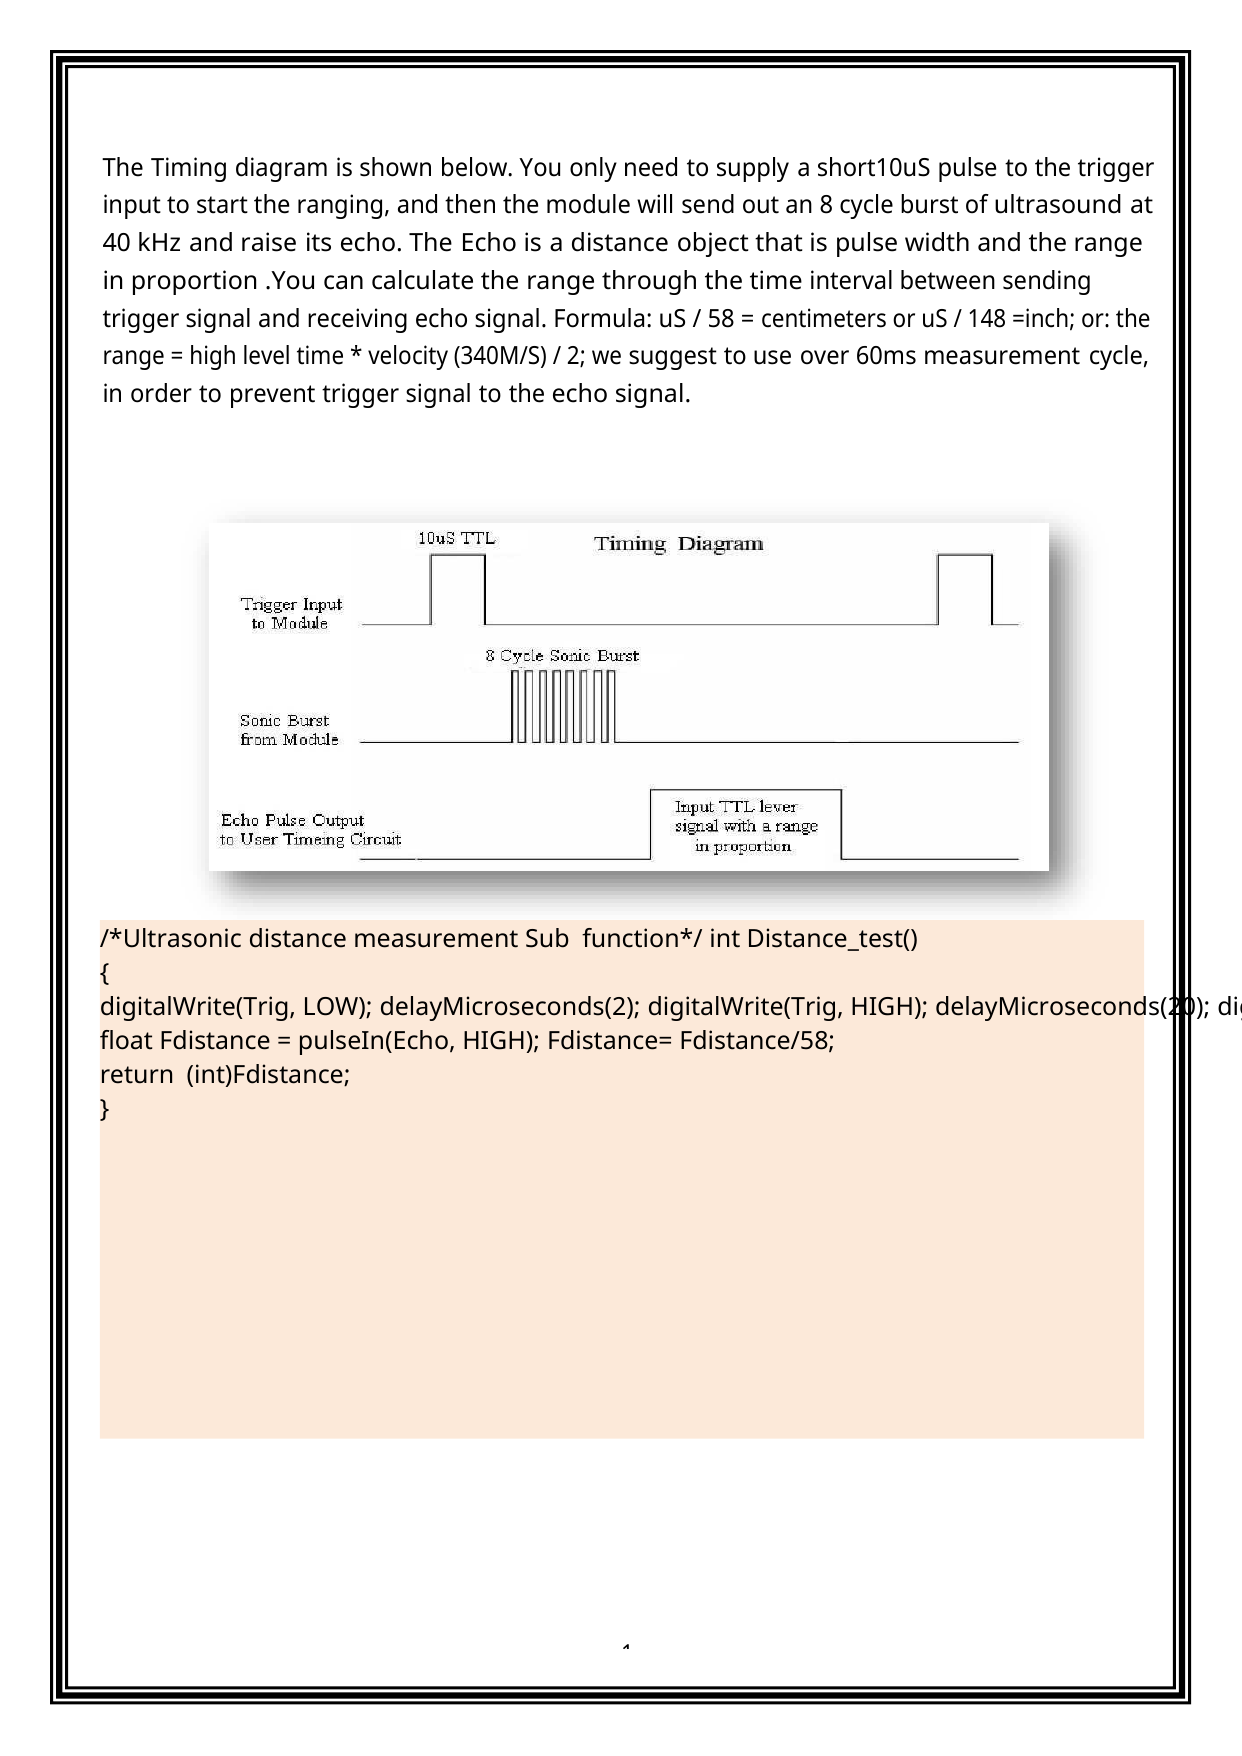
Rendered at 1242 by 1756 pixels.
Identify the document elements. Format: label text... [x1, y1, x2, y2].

text The Timing diagram is shown below. You only need to supply a short10uS pulse to the trigger input to start the ranging, and then the module will send out an 8 cycle burst of ultrasound at 40 kHz and raise its echo. The Echo is a distance object that is pulse width and the range in proportion .You can calculate the range through the time interval between sending trigger signal and receiving echo signal. Formula: uS / 58 = centimeters or uS / 148 =inch; or: the range = high level time * velocity (340M/S) / 2; we suggest to use over 60ms measurement cycle, in order to prevent trigger signal to the echo signal. [102, 149, 1157, 410]
picture [181, 499, 1109, 920]
